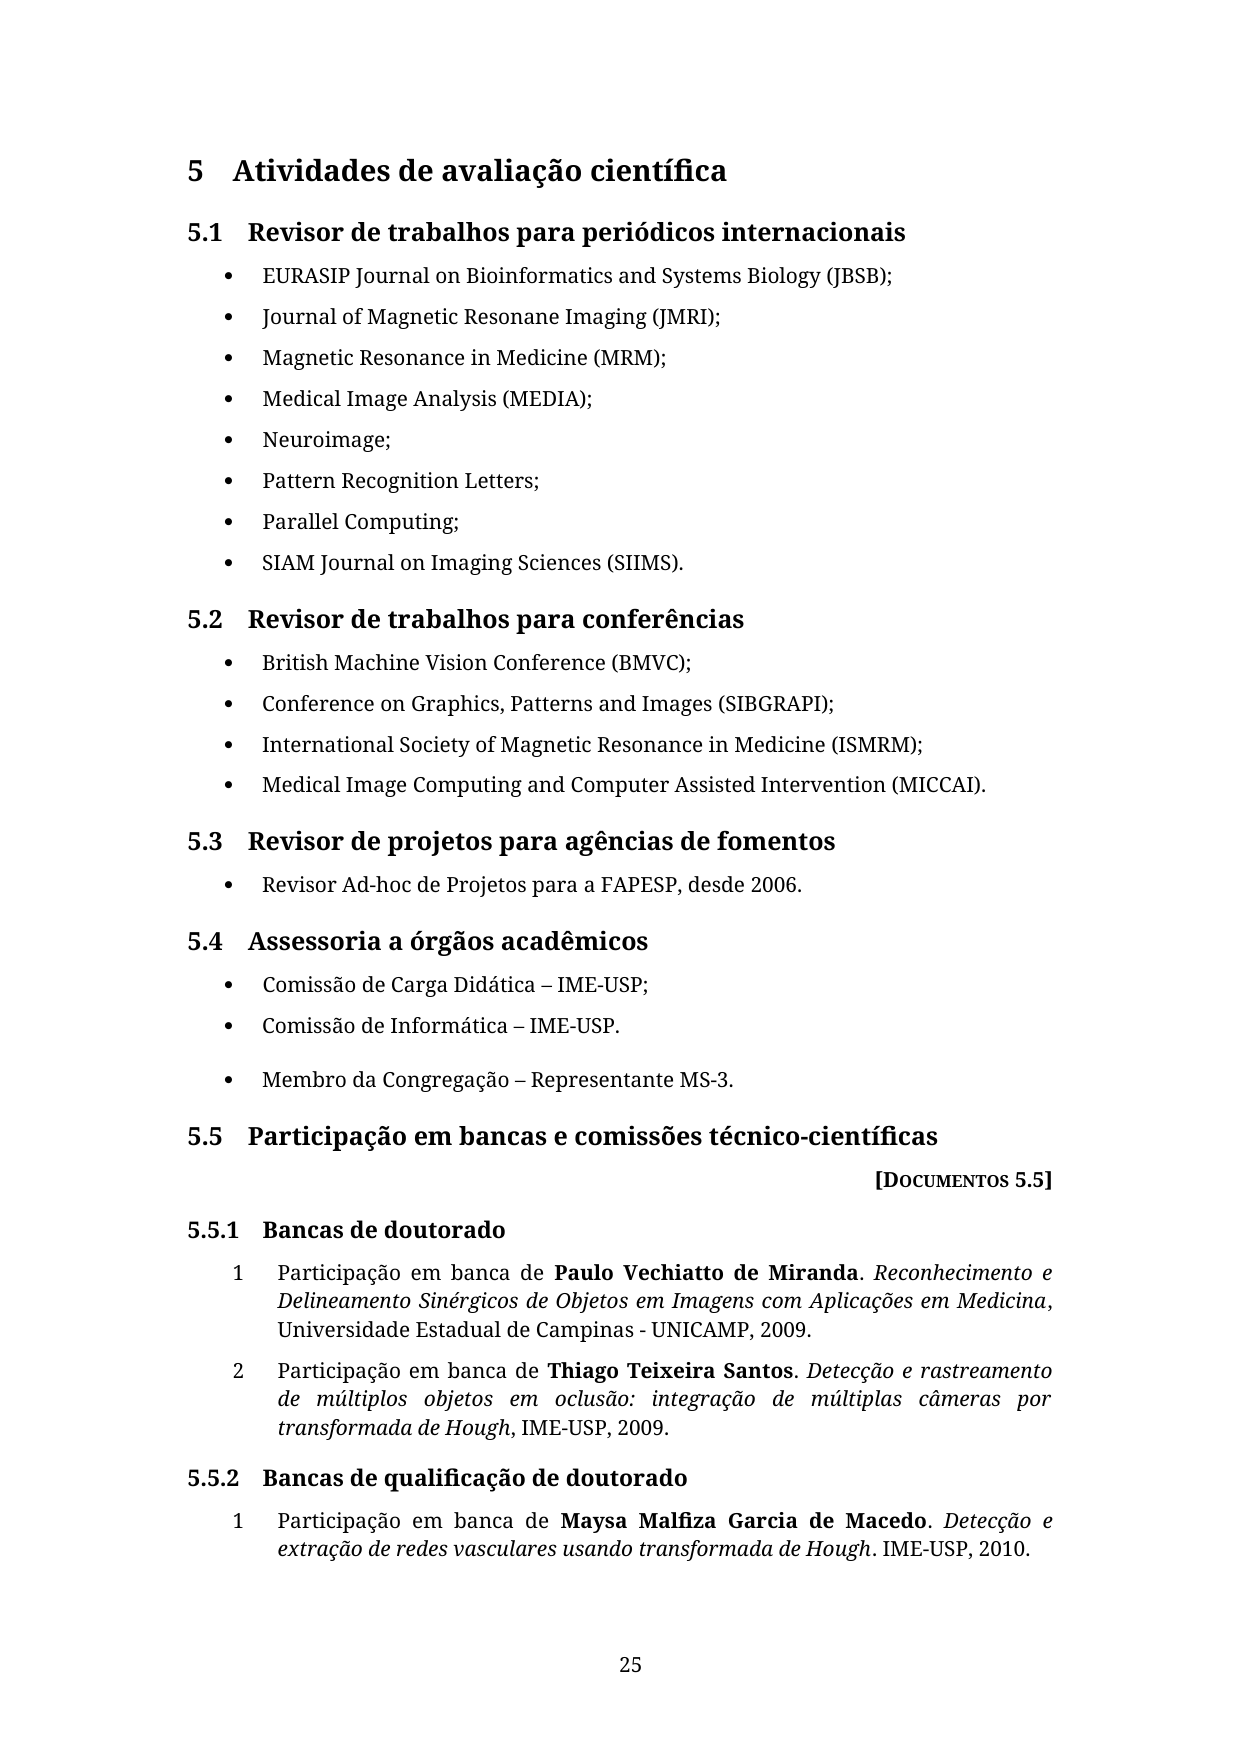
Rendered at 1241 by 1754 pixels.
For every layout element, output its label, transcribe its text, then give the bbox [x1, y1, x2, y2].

subtitle Assessoria a órgãos acadêmicos [187, 924, 1053, 958]
list Medical Image Analysis (MEDIA); [225, 384, 1053, 412]
list International Society of Magnetic Resonance in Medicine (ISMRM); [225, 730, 1053, 758]
list Participação em banca de Maysa Malfiza Garcia de Macedo. Detecção e extração de redes vasculares usando transformada de Hough. IME-USP, 2010. [232, 1506, 1053, 1563]
list Membro da Congregação – Representante MS-3. [225, 1065, 1053, 1093]
list British Machine Vision Conference (BMVC); [225, 648, 1053, 676]
list Comissão de Carga Didática – IME-USP; [225, 971, 1053, 999]
subtitle Revisor de projetos para agências de fomentos [187, 824, 1053, 858]
list EURASIP Journal on Bioinformatics and Systems Biology (JBSB); [225, 261, 1053, 290]
list Parallel Computing; [225, 507, 1053, 535]
subtitle Bancas de doutorado [187, 1214, 1053, 1246]
list Neuroimage; [225, 425, 1053, 453]
list Participação em banca de Paulo Vechiatto de Miranda. Reconhecimento e Delineamento Sinérgicos de Objetos em Imagens com Aplicações em Medicina, Universidade Estadual de Campinas - UNICAMP, 2009. [232, 1258, 1053, 1343]
list Comissão de Informática – IME-USP. [225, 1012, 1053, 1040]
list Magnetic Resonance in Medicine (MRM); [225, 343, 1053, 372]
list Conference on Graphics, Patterns and Images (SIBGRAPI); [225, 689, 1053, 717]
list SIAM Journal on Imaging Sciences (SIIMS). [225, 548, 1053, 576]
list Revisor Ad-hoc de Projetos para a FAPESP, desde 2006. [225, 871, 1053, 899]
list Medical Image Computing and Computer Assisted Intervention (MICCAI). [225, 771, 1053, 799]
list [Documentos 5.5] [262, 1165, 1053, 1193]
subtitle Participação em bancas e comissões técnico-científicas [187, 1118, 1053, 1152]
text Atividades de avaliação científica [187, 150, 1053, 190]
list Journal of Magnetic Resonane Imaging (JMRI); [225, 302, 1053, 331]
subtitle Revisor de trabalhos para conferências [187, 601, 1053, 635]
subtitle Revisor de trabalhos para periódicos internacionais [187, 215, 1053, 249]
subtitle Bancas de qualificação de doutorado [187, 1462, 1053, 1493]
list Participação em banca de Thiago Teixeira Santos. Detecção e rastreamento de múltiplos objetos em oclusão: integração de múltiplas câmeras por transformada de Hough, IME-USP, 2009. [232, 1356, 1053, 1441]
list Pattern Recognition Letters; [225, 466, 1053, 494]
